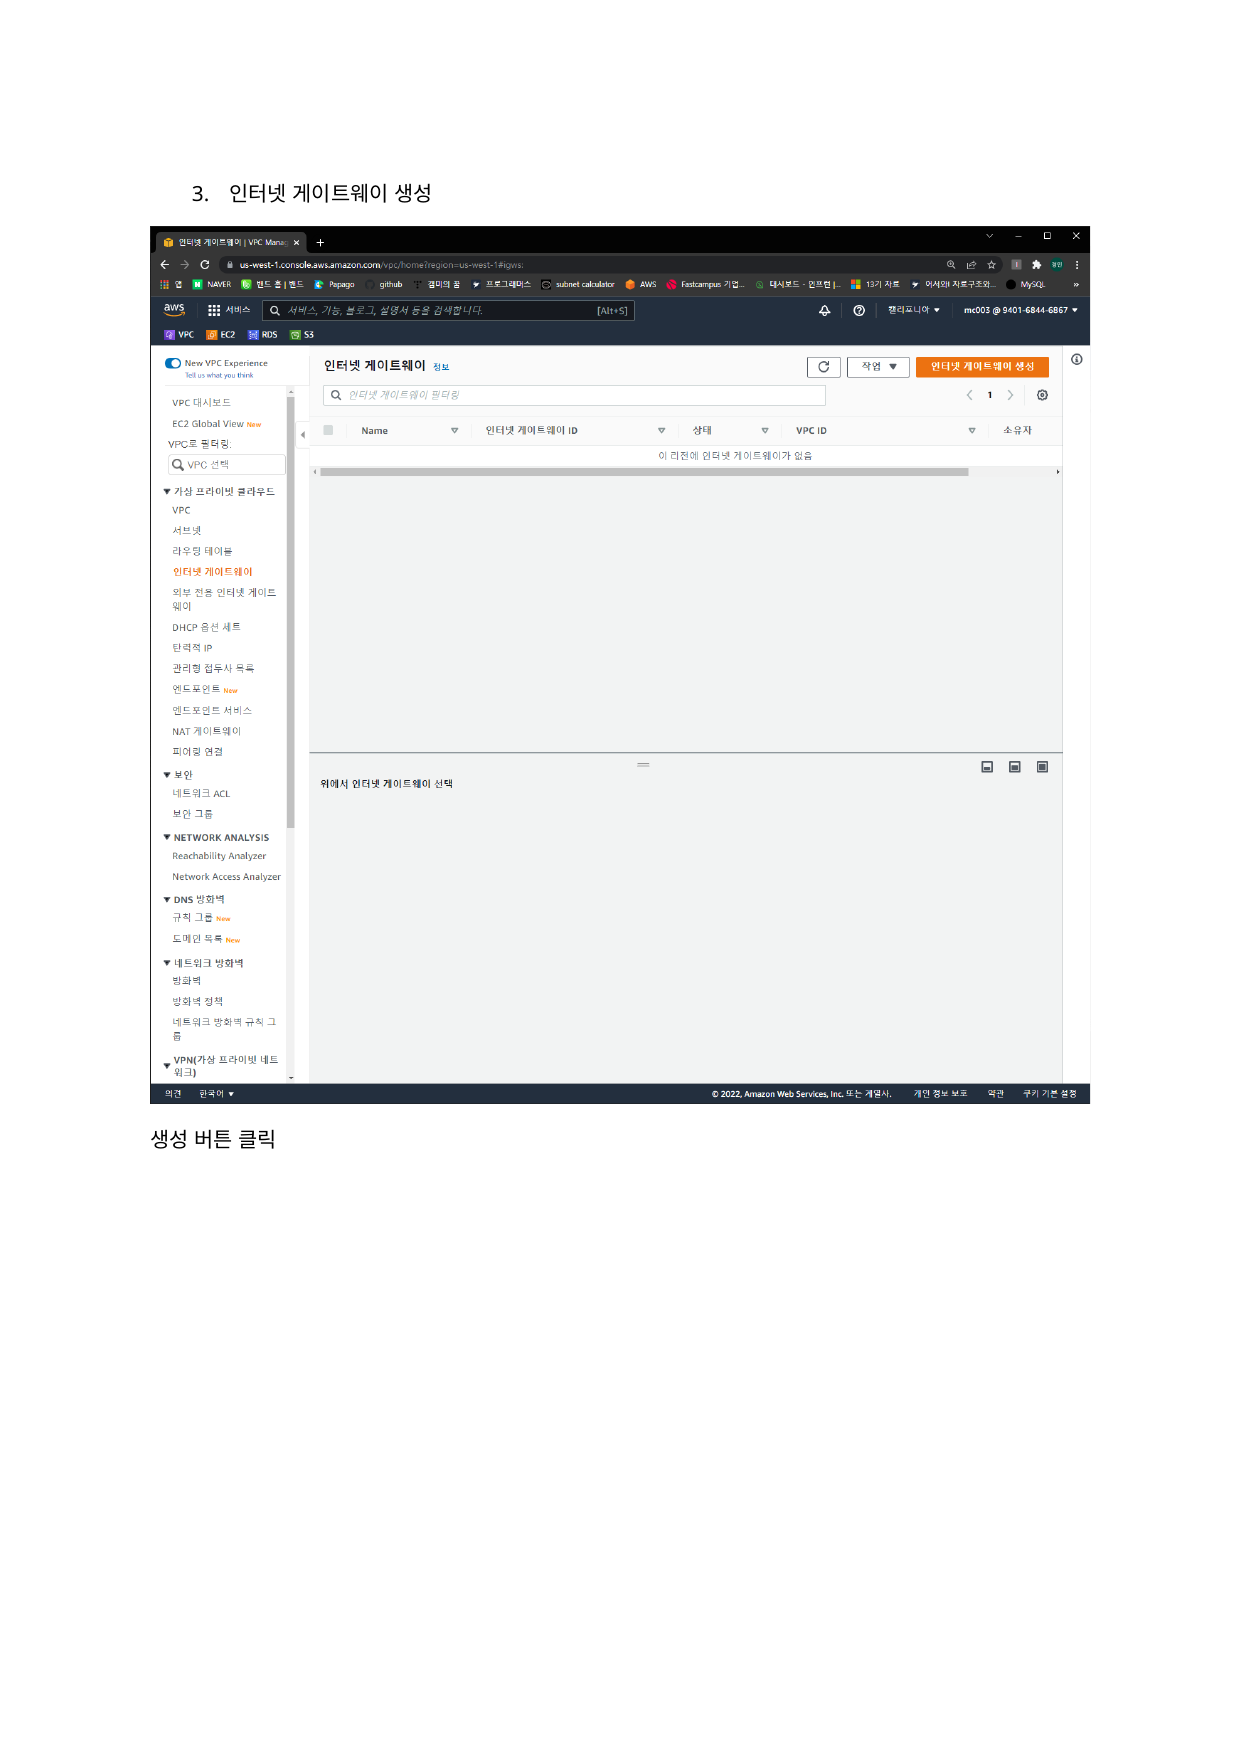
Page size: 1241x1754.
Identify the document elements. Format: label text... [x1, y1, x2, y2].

text 생성 버튼 클릭 [150, 1123, 1090, 1153]
subtitle 인터넷 게이트웨이 생성 [192, 177, 1090, 207]
picture [150, 226, 1091, 1104]
